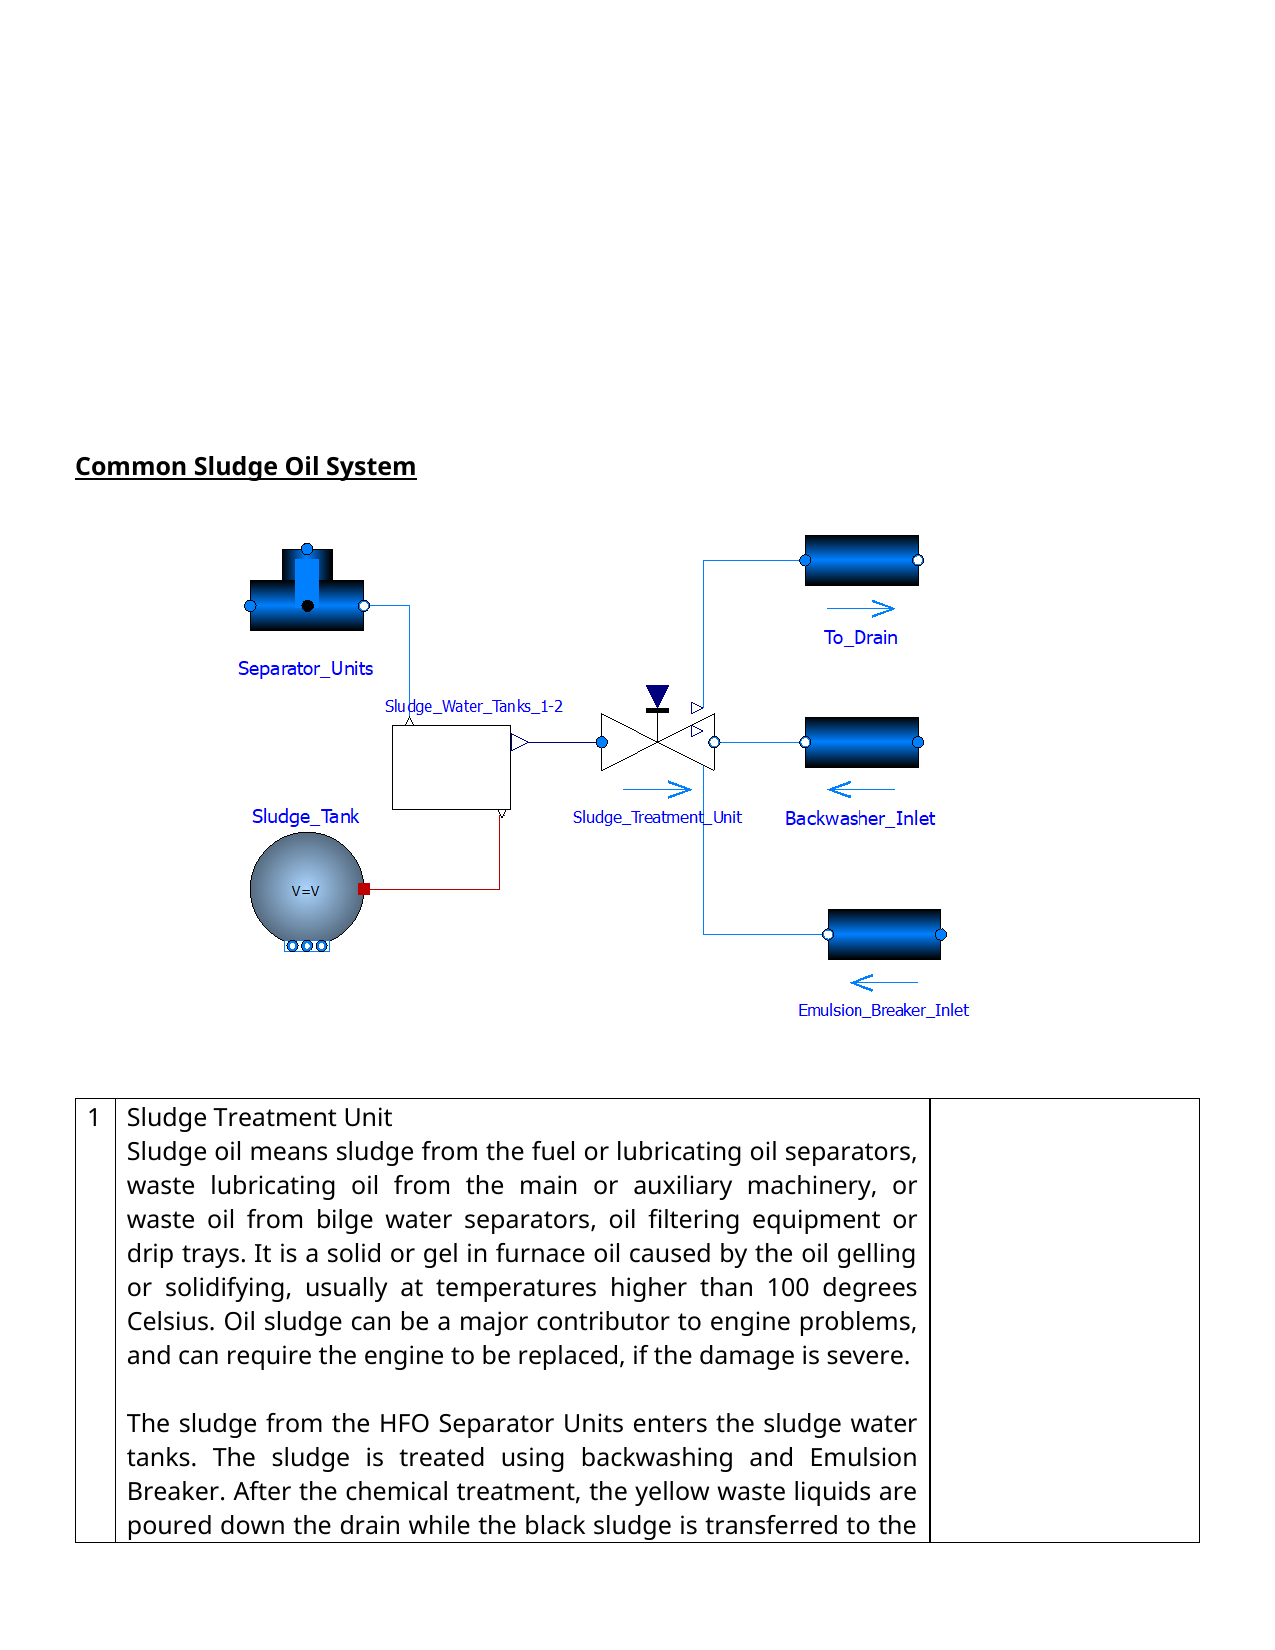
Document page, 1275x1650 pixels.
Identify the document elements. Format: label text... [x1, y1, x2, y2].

picture [194, 502, 1081, 1026]
table_header [931, 1099, 1199, 1542]
table_header 1 [76, 1099, 115, 1542]
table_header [116, 1099, 929, 1542]
text Common Sludge Oil System [75, 449, 1200, 483]
